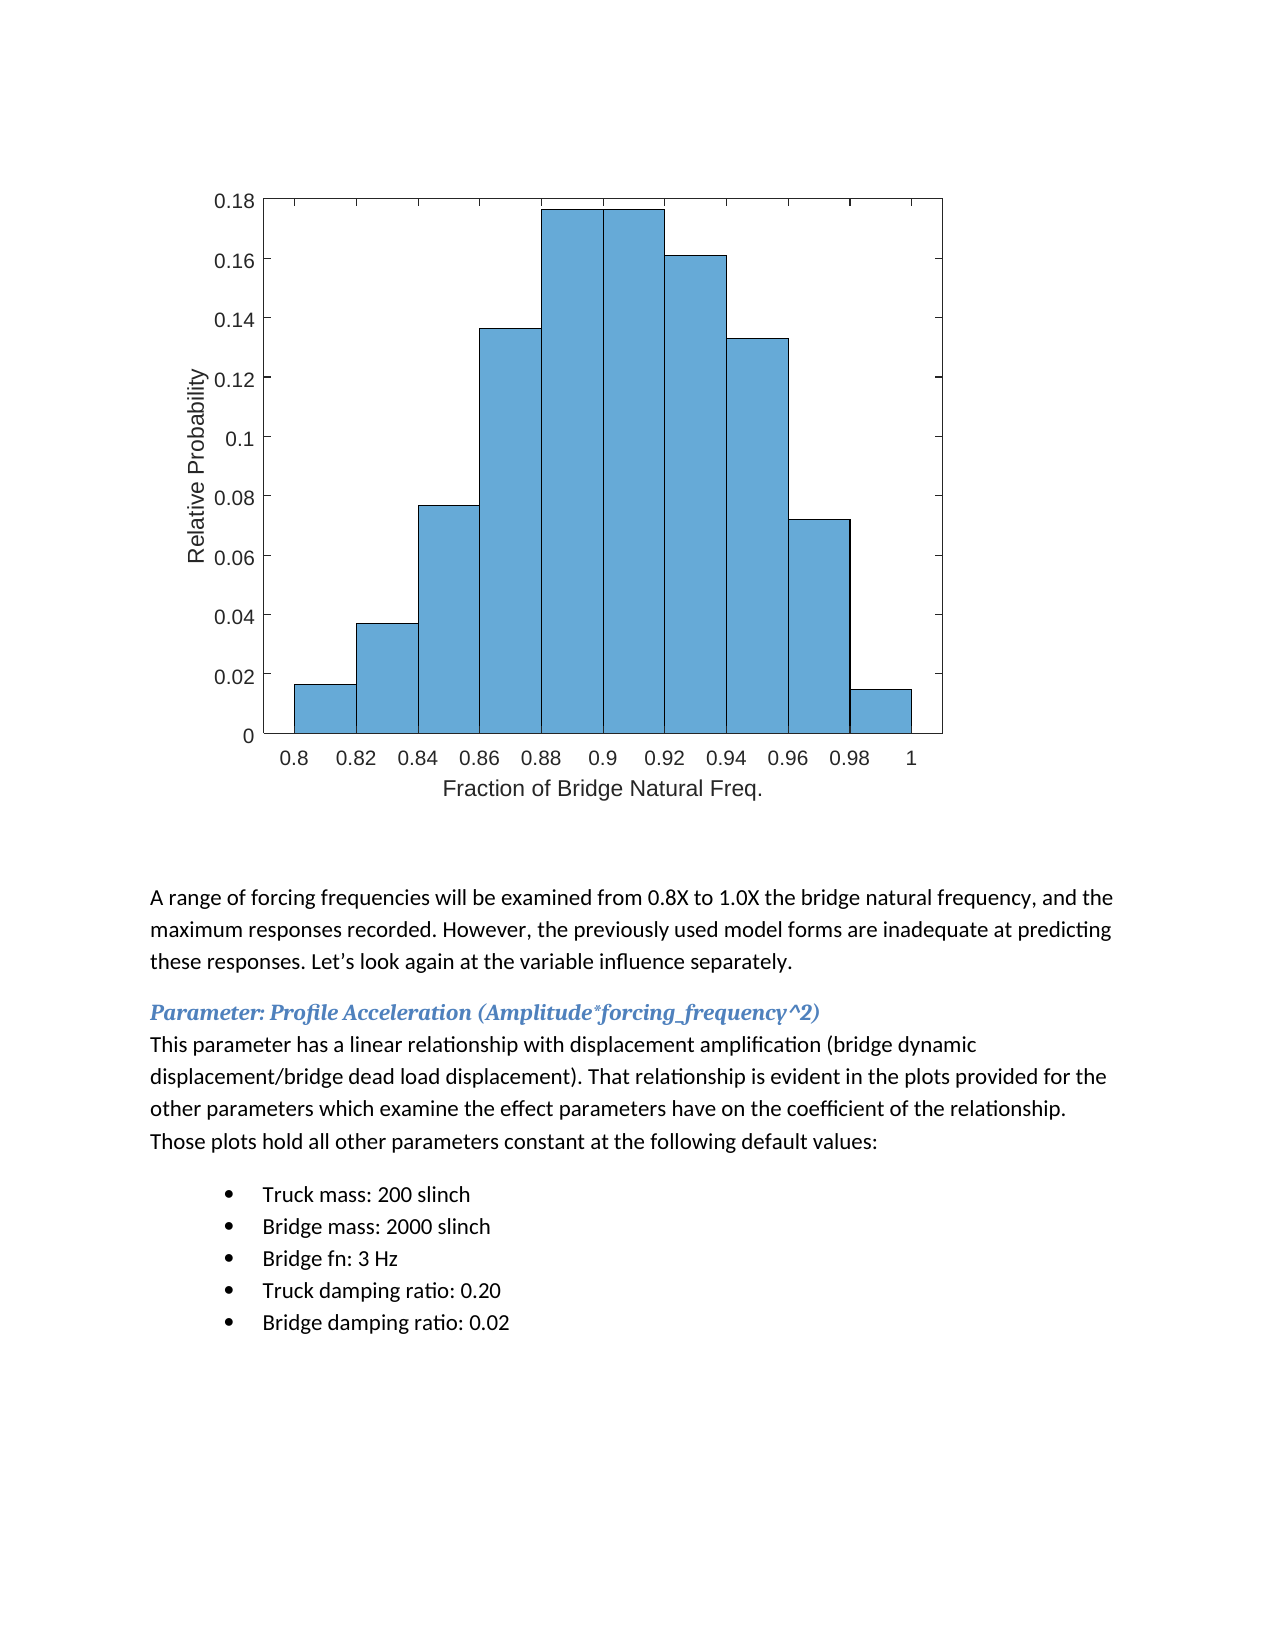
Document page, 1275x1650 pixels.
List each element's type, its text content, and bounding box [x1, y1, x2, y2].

list Bridge fn: 3 Hz [225, 1244, 1125, 1272]
list Truck mass: 200 slinch [225, 1180, 1125, 1208]
text A range of forcing frequencies will be examined from 0.8X to 1.0X the bridge natural frequency, and the maximum responses recorded. However, the previously used model forms are inadequate at predicting these responses. Let’s look again at the variable influence separately. [150, 883, 1125, 975]
list Truck damping ratio: 0.20 [225, 1276, 1125, 1304]
subtitle Parameter: Profile Acceleration (Amplitude*forcing_frequency^2) [150, 1000, 1125, 1026]
list Bridge damping ratio: 0.02 [225, 1308, 1125, 1337]
list Bridge mass: 2000 slinch [225, 1212, 1125, 1240]
text This parameter has a linear relationship with displacement amplification (bridge dynamic displacement/bridge dead load displacement). That relationship is evident in the plots provided for the other parameters which examine the effect parameters have on the coefficient of the relationship. Those plots hold all other parameters constant at the following default values: [150, 1030, 1125, 1155]
